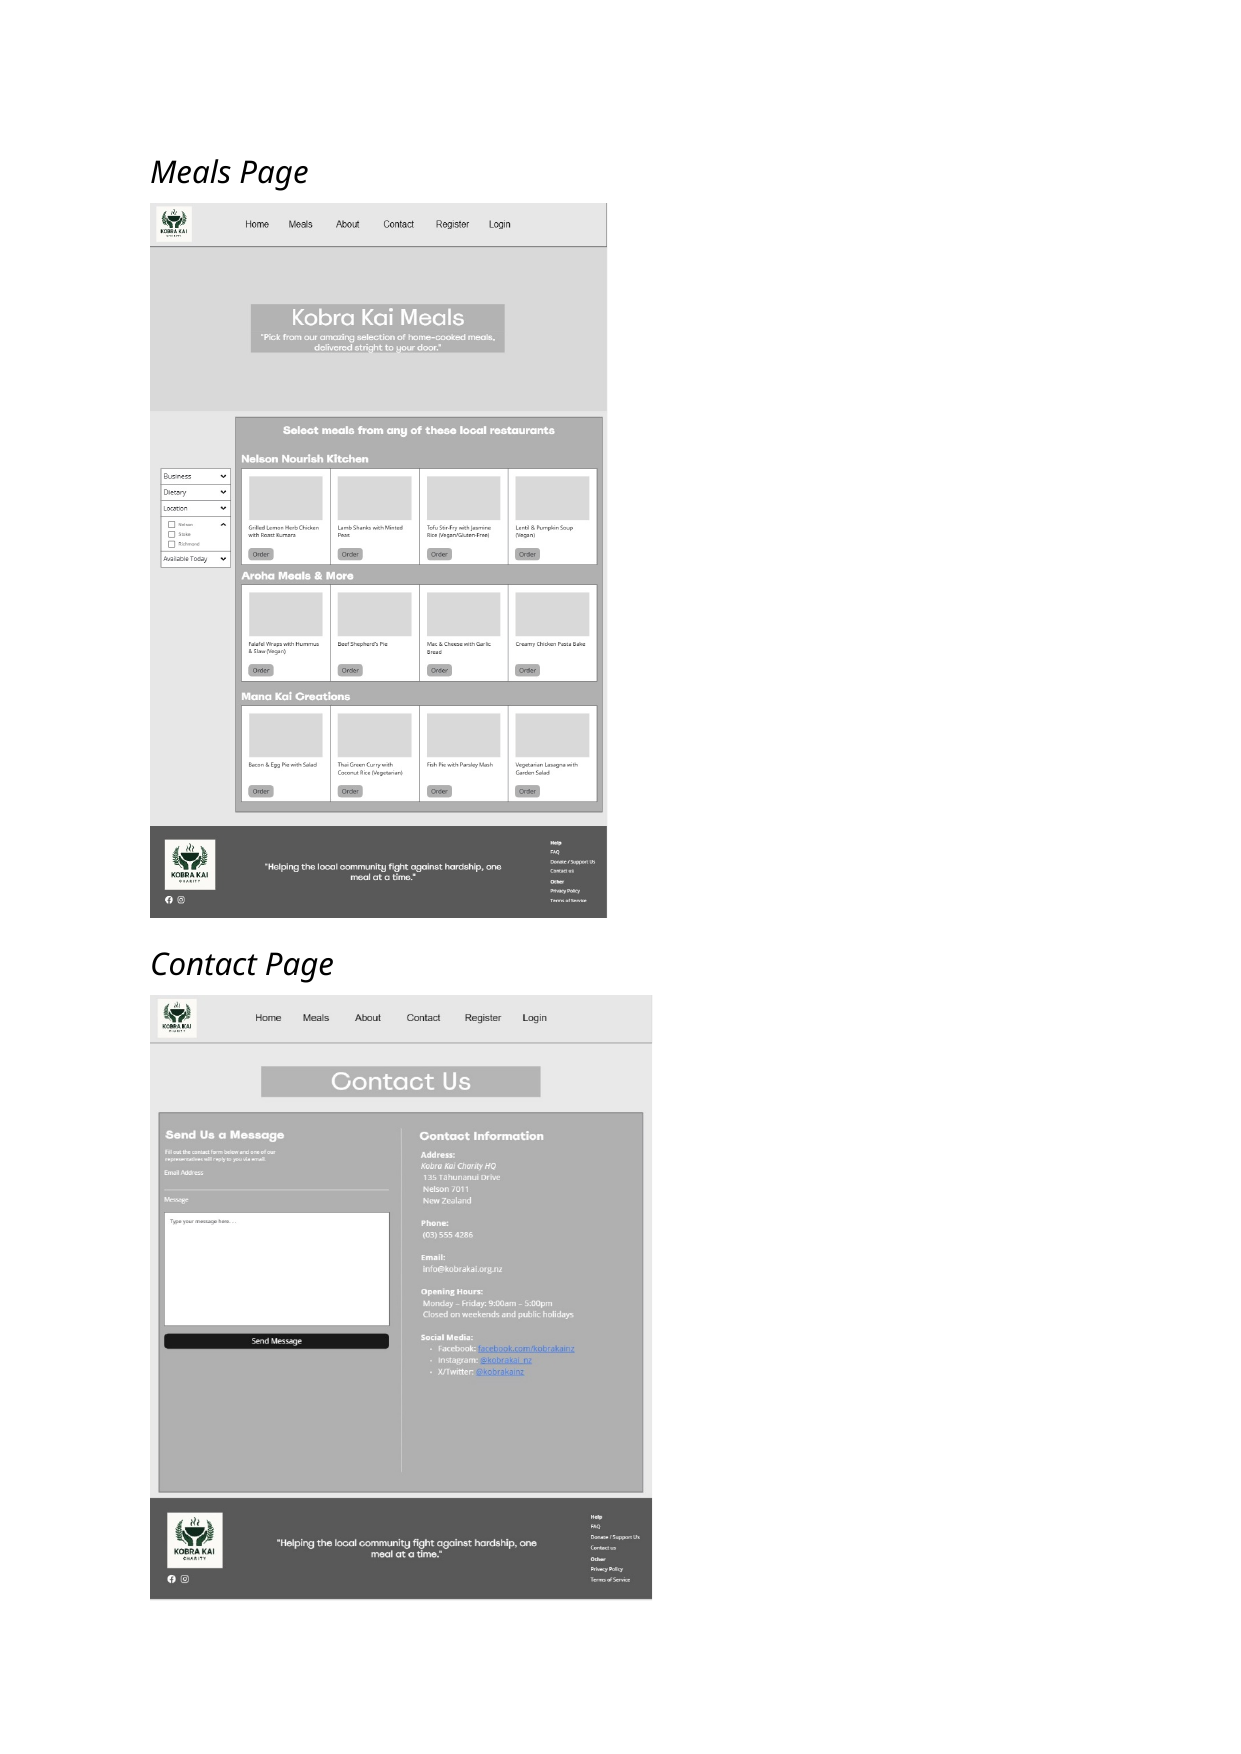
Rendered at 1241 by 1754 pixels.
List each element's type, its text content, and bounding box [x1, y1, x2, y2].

picture [150, 995, 653, 1601]
subtitle Meals Page [150, 150, 1090, 193]
picture [150, 203, 608, 918]
subtitle Contact Page [150, 942, 1090, 985]
